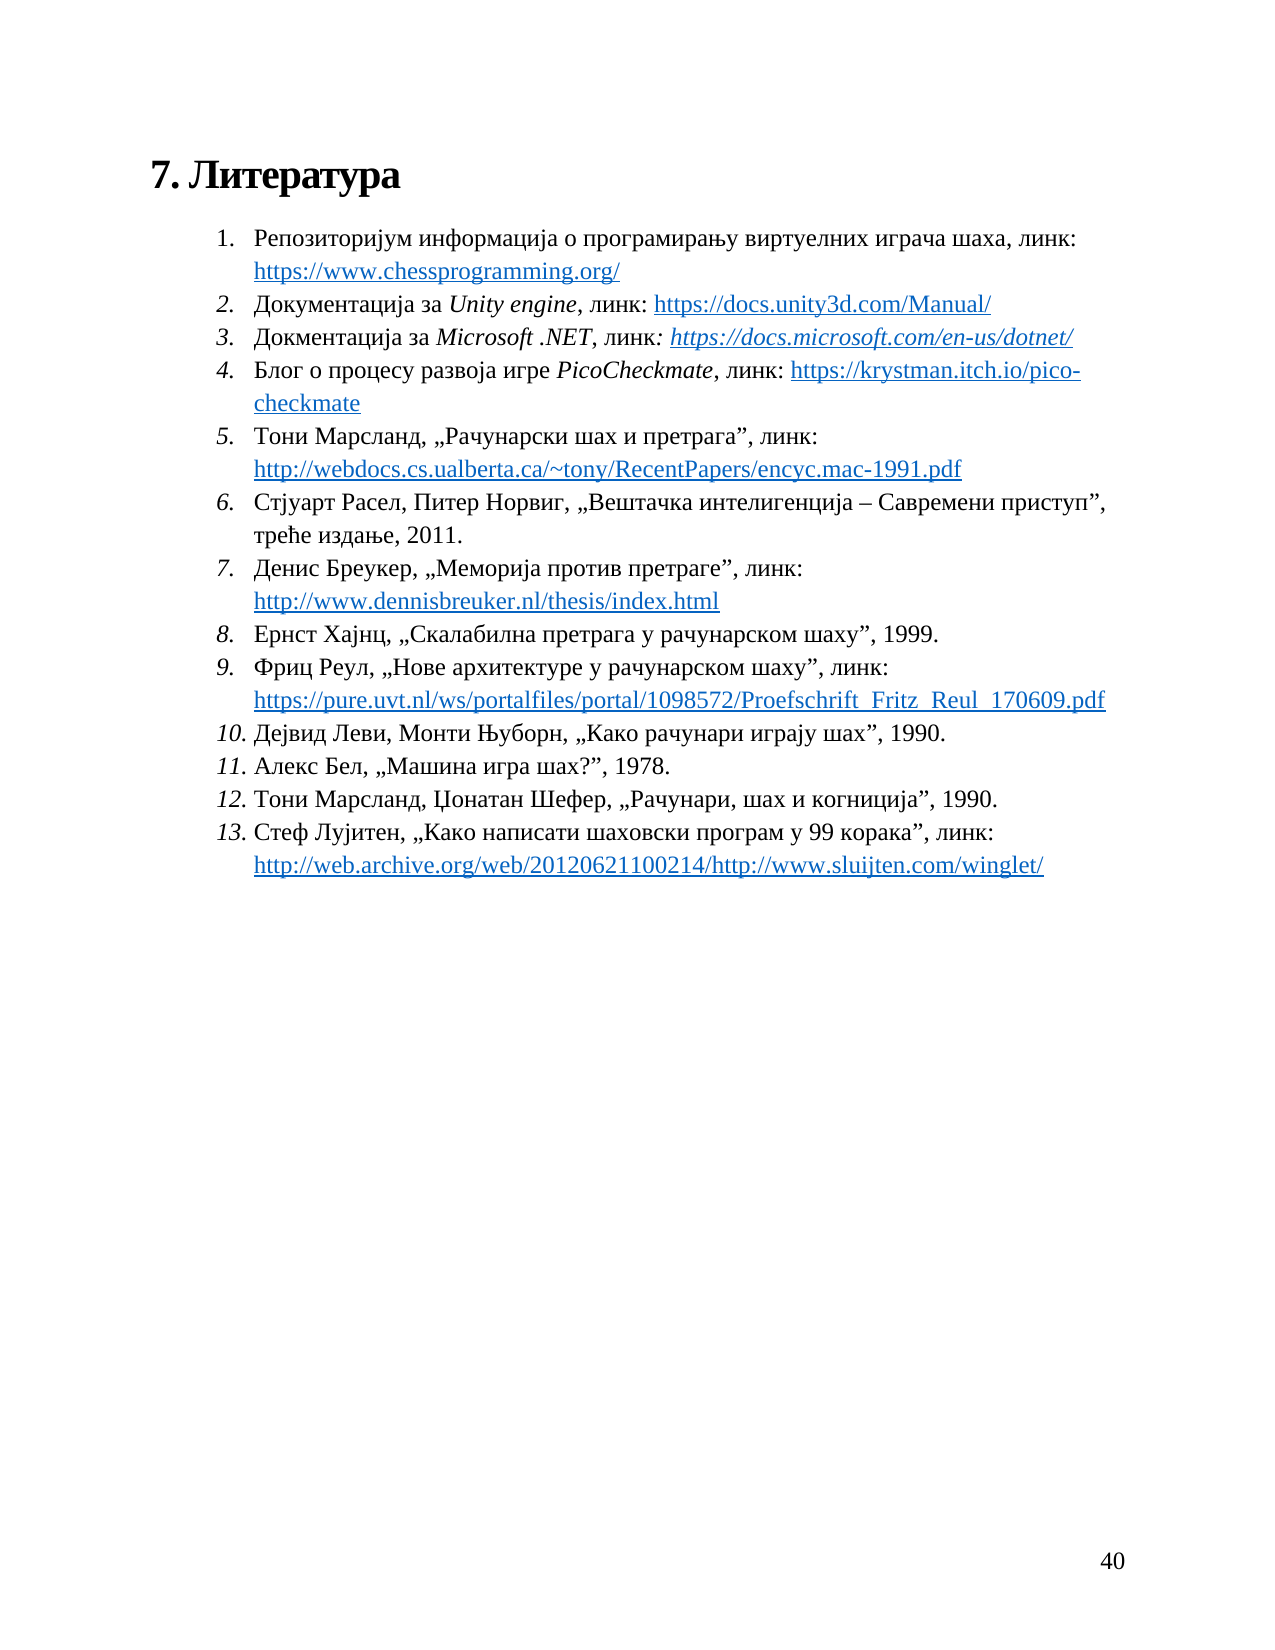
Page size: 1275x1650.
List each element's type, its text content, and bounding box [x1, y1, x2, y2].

list Докментација за Microsoft .NET, линк: https://docs.microsoft.com/en-us/dotnet/ [216, 322, 1125, 351]
list Ернст Хајнц, „Скалабилна претрага у рачунарском шаху”, 1999. [216, 619, 1125, 648]
list Документација за Unity engine, линк: https://docs.unity3d.com/Manual/ [216, 289, 1125, 318]
list Репозиторијум информација о програмирању виртуелних играча шаха, линк: https://www.chessprogramming.org/ [216, 223, 1125, 285]
list Блог о процесу развоја игре PicoCheckmate, линк: https://krystman.itch.io/pico-checkmate [216, 355, 1125, 417]
list Стеф Лујитен, „Како написати шаховски програм у 99 корака”, линк: http://web.archive.org/web/20120621100214/http://www.sluijten.com/winglet/ [216, 817, 1125, 879]
list Тони Марсланд, „Рачунарски шах и претрага”, линк: http://webdocs.cs.ualberta.ca/~tony/RecentPapers/encyc.mac-1991.pdf [216, 421, 1125, 483]
list Фриц Реул, „Нове архитектуре у рачунарском шаху”, линк: https://pure.uvt.nl/ws/portalfiles/portal/1098572/Proefschrift_Fritz_Reul_170609.pdf [216, 652, 1125, 714]
list Денис Бреукер, „Меморија против претраге”, линк: http://www.dennisbreuker.nl/thesis/index.html [216, 553, 1125, 615]
list Стјуарт Расел, Питер Норвиг, „Вештачка интелигенција – Савремени приступ”, треће издање, 2011. [216, 487, 1125, 549]
list Дејвид Леви, Монти Њуборн, „Како рачунари играју шах”, 1990. [216, 718, 1125, 747]
subtitle Литература [150, 150, 1125, 198]
list Тони Марсланд, Џонатан Шефер, „Рачунари, шах и когниција”, 1990. [216, 784, 1125, 813]
list Алекс Бел, „Машина игра шах?”, 1978. [216, 751, 1125, 780]
